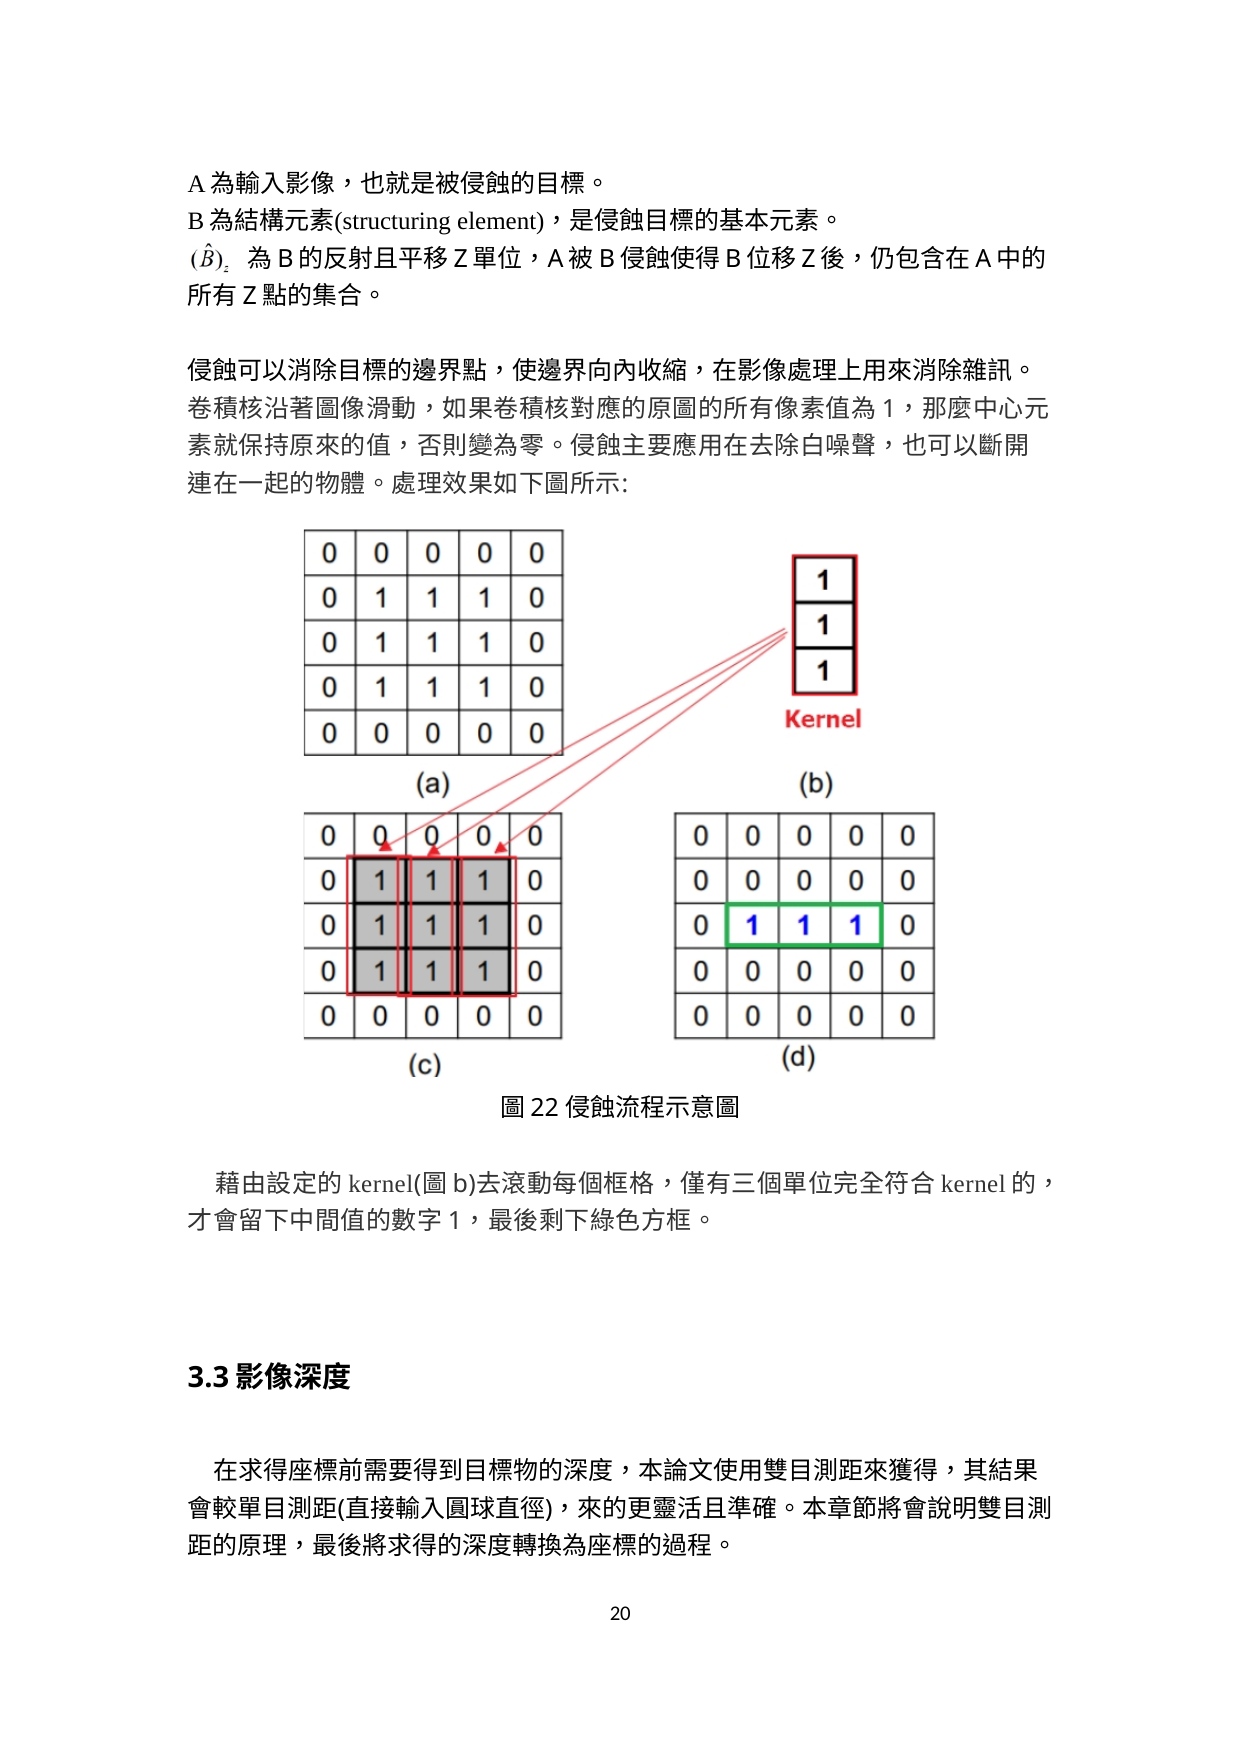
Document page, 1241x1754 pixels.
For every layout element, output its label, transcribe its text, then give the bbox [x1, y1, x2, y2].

text 藉由設定的kernel(圖b)去滾動每個框格，僅有三個單位完全符合kernel的，才會留下中間值的數字1，最後剩下綠色方框。 [187, 1162, 1053, 1237]
text B為結構元素(structuring element)，是侵蝕目標的基本元素。 [187, 200, 1053, 237]
text A為輸入影像，也就是被侵蝕的目標。 [187, 162, 1053, 200]
text 為B的反射且平移Z單位，A被B侵蝕使得B位移Z後，仍包含在A中的所有Z點的集合。 [187, 237, 1053, 312]
text 侵蝕可以消除目標的邊界點，使邊界向內收縮，在影像處理上用來消除雜訊。卷積核沿著圖像滑動，如果卷積核對應的原圖的所有像素值為1，那麼中心元素就保持原來的值，否則變為零。侵蝕主要應用在去除白噪聲，也可以斷開連在一起的物體。處理效果如下圖所示: [187, 350, 1053, 500]
picture [303, 529, 937, 1077]
text 3.3影像深度 [187, 1337, 1053, 1412]
picture [187, 241, 228, 273]
text 在求得座標前需要得到目標物的深度，本論文使用雙目測距來獲得，其結果會較單目測距(直接輸入圓球直徑)，來的更靈活且準確。本章節將會說明雙目測距的原理，最後將求得的深度轉換為座標的過程。 [187, 1450, 1053, 1562]
